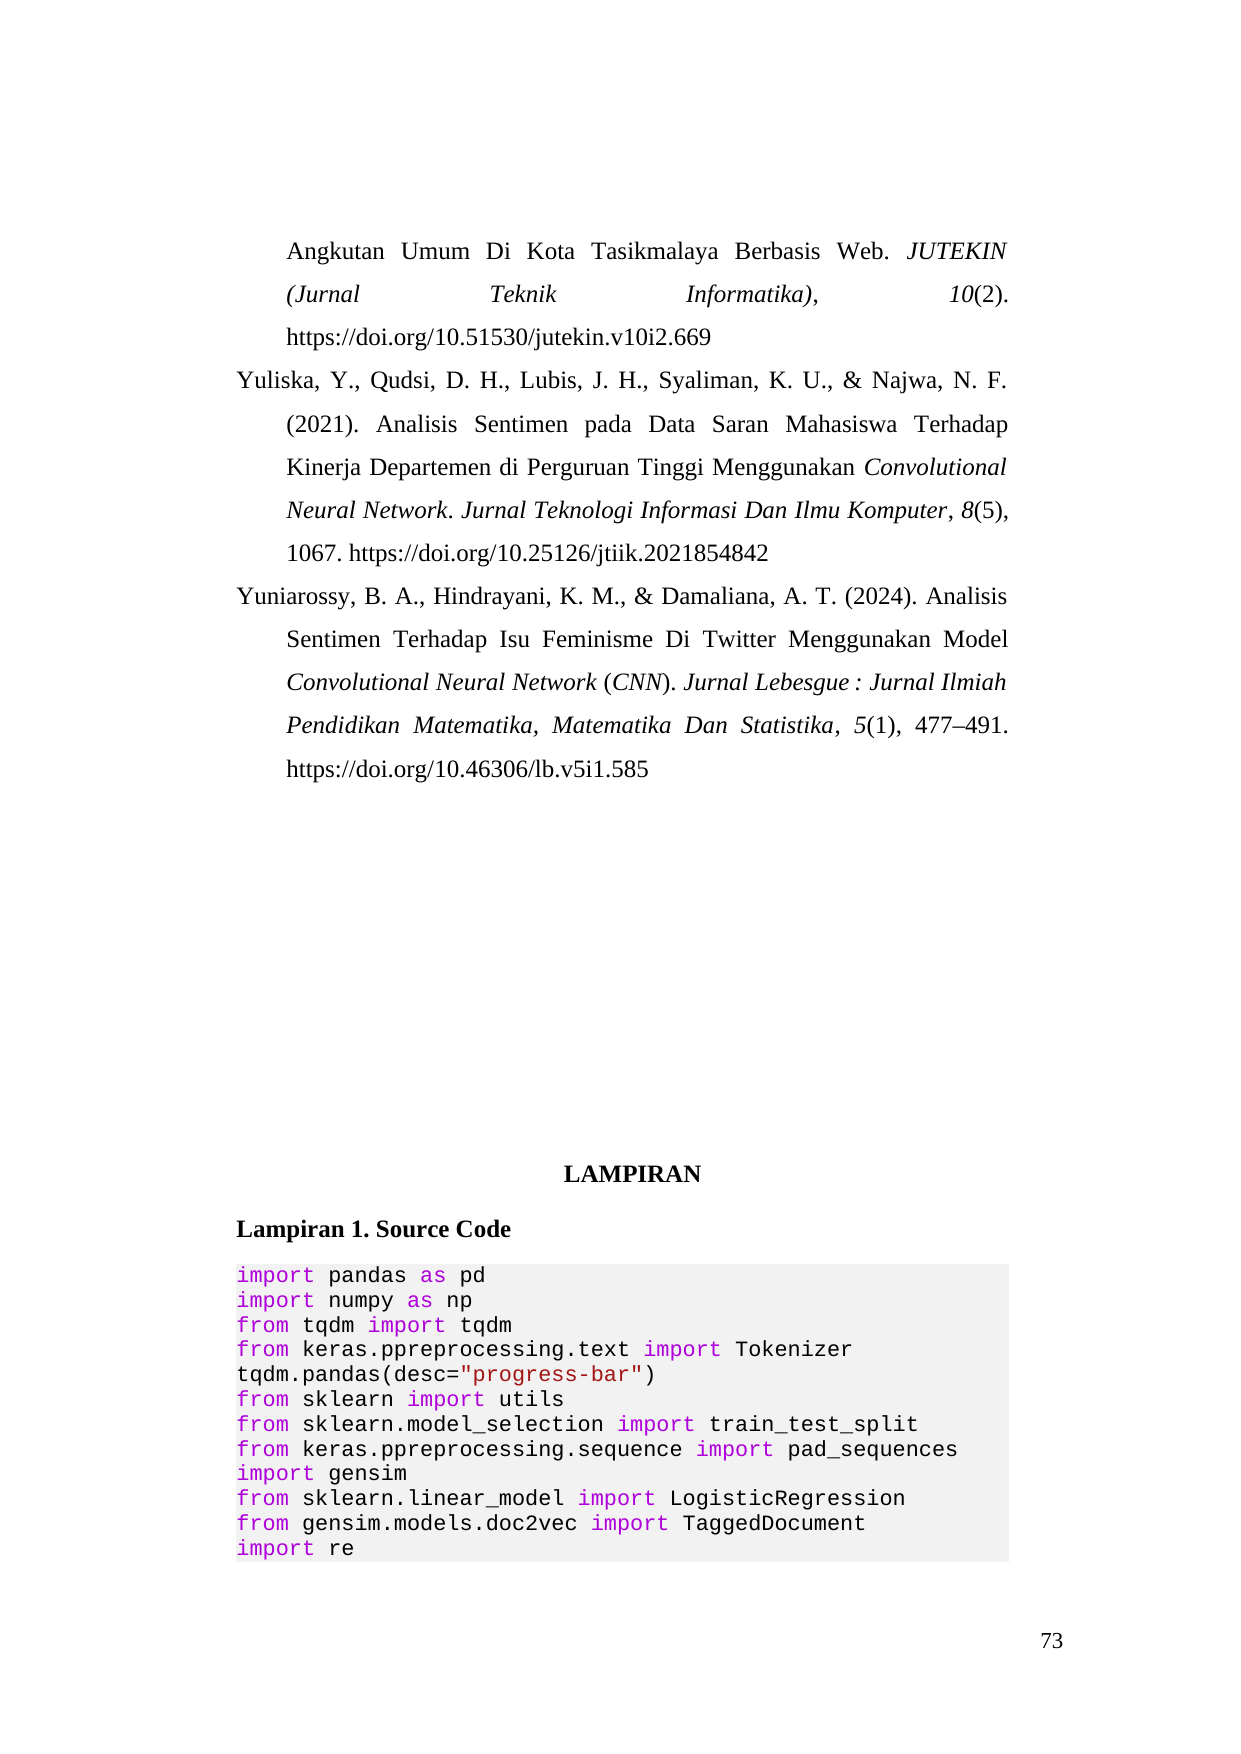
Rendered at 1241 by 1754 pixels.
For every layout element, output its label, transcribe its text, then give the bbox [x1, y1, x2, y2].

text Lampiran 1. Source Code [236, 1214, 1063, 1243]
list from sklearn.linear_model import LogisticRegression [236, 1487, 1009, 1512]
list from keras.ppreprocessing.sequence import pad_sequences [236, 1438, 1009, 1462]
list import pandas as pd [236, 1264, 1009, 1289]
list import numpy as np [236, 1289, 1009, 1314]
list from tqdm import tqdm [236, 1314, 1009, 1338]
list from sklearn.model_selection import train_test_split [236, 1413, 1009, 1438]
list tqdm.pandas(desc="progress-bar") [236, 1363, 1009, 1388]
text Yuliska, Y., Qudsi, D. H., Lubis, J. H., Syaliman, K. U., & Najwa, N. F. (2021). Analisis Sentimen pada Data Saran Mahasiswa Terhadap Kinerja Departemen di Perguruan Tinggi Menggunakan Convolutional Neural Network. Jurnal Teknologi Informasi Dan Ilmu Komputer, 8(5), 1067. https://doi.org/10.25126/jtiik.2021854842 [236, 366, 1009, 567]
list from keras.ppreprocessing.text import Tokenizer [236, 1338, 1009, 1363]
list import re [236, 1537, 1009, 1562]
list import gensim [236, 1462, 1009, 1487]
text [236, 236, 1009, 351]
list from gensim.models.doc2vec import TaggedDocument [236, 1512, 1009, 1537]
text Yuniarossy, B. A., Hindrayani, K. M., & Damaliana, A. T. (2024). Analisis Sentimen Terhadap Isu Feminisme Di Twitter Menggunakan Model Convolutional Neural Network (CNN). Jurnal Lebesgue : Jurnal Ilmiah Pendidikan Matematika, Matematika Dan Statistika, 5(1), 477–491. https://doi.org/10.46306/lb.v5i1.585 [236, 581, 1009, 782]
list from sklearn import utils [236, 1388, 1009, 1413]
subtitle LAMPIRAN [256, 1159, 1009, 1188]
